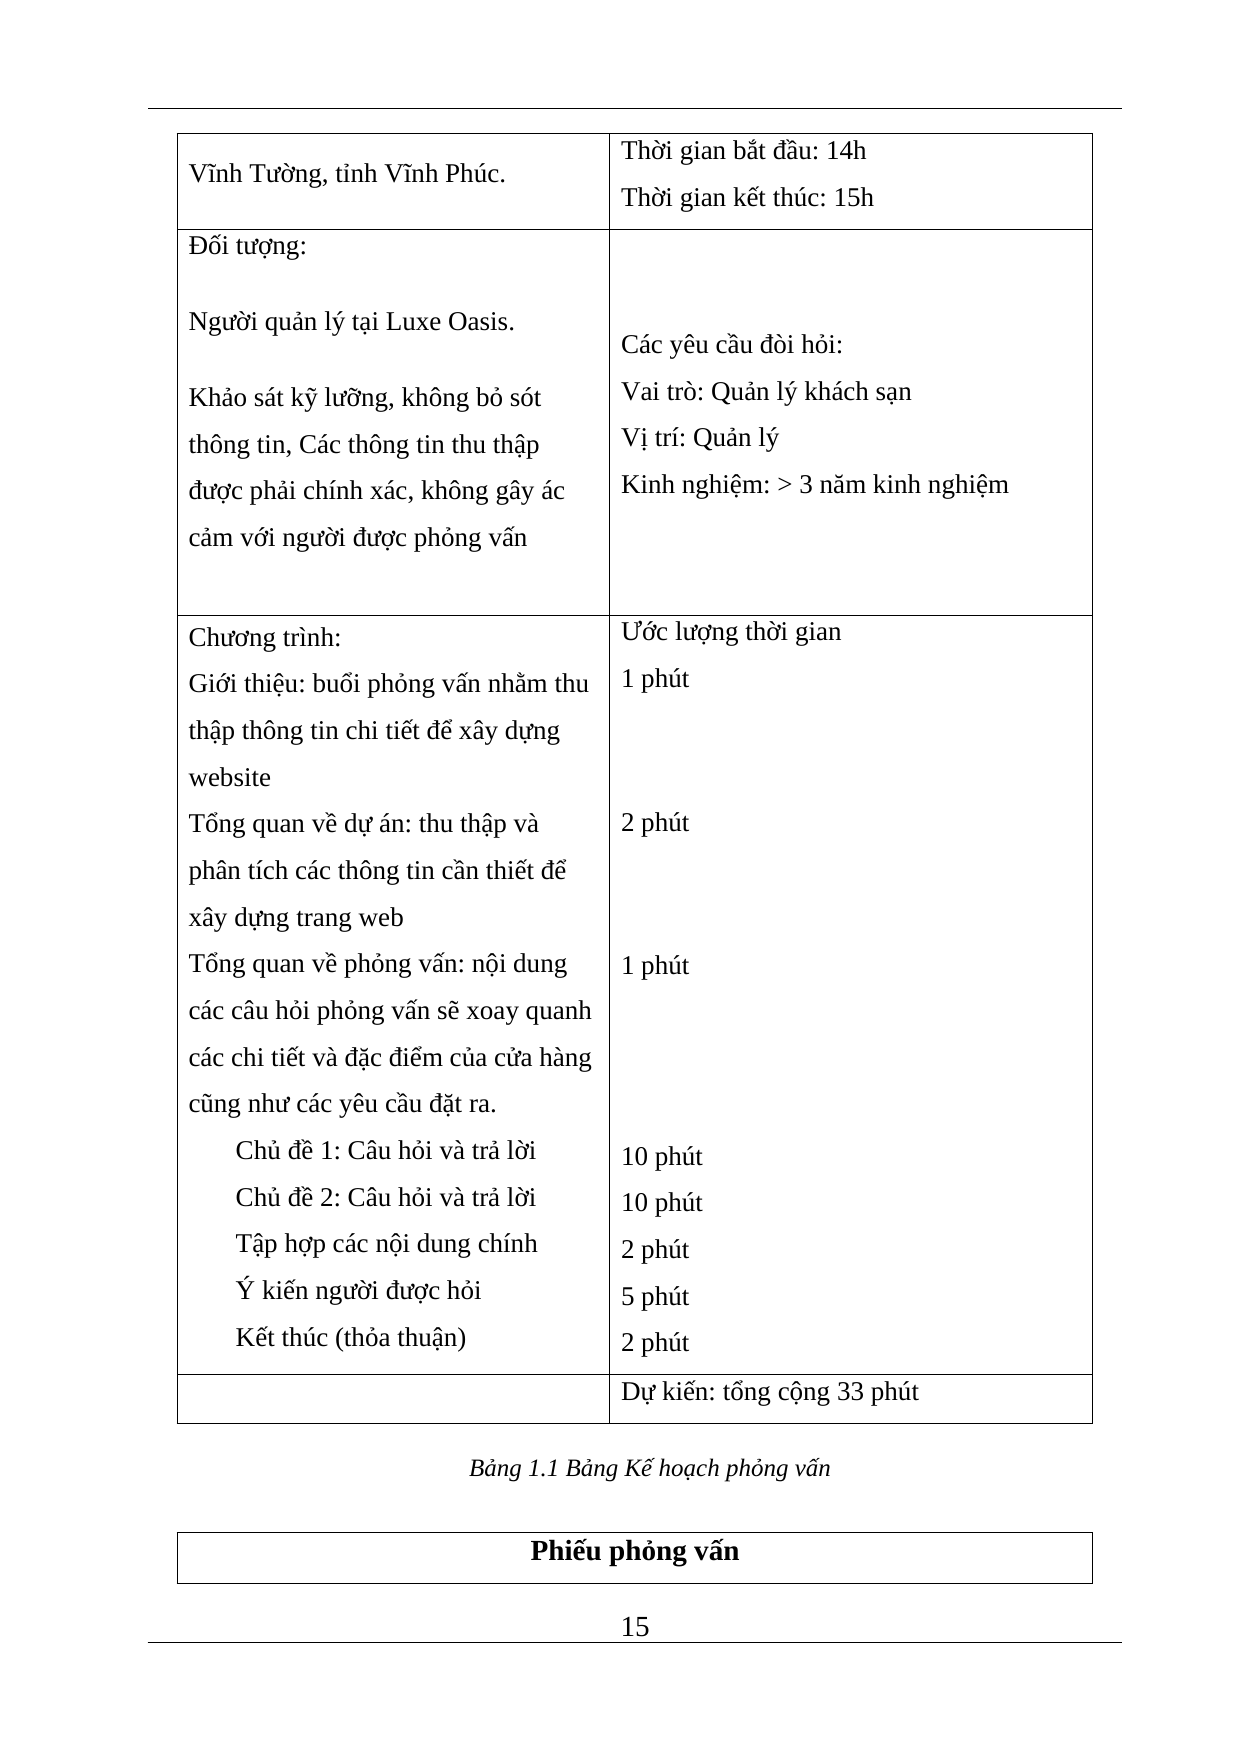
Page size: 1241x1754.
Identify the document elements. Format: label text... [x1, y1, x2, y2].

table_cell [178, 134, 609, 228]
table_cell Đối tượng: Người quản lý tại Luxe Oasis. Khảo sát kỹ lưỡng, không bỏ sót thông tin, Các thông tin thu thập được phải chính xác, không gây ác cảm với người được phỏng vấn [178, 230, 609, 614]
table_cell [610, 134, 1092, 228]
table_cell [178, 1375, 609, 1423]
table_cell Các yêu cầu đòi hỏi: Vai trò: Quản lý khách sạn Vị trí: Quản lý Kinh nghiệm: > 3 năm kinh nghiệm [610, 230, 1092, 614]
table_cell Chương trình: Giới thiệu: buổi phỏng vấn nhằm thu thập thông tin chi tiết để xây dựng website Tổng quan về dự án: thu thập và phân tích các thông tin cần thiết để xây dựng trang web Tổng quan về phỏng vấn: nội dung các câu hỏi phỏng vấn sẽ xoay quanh các chi tiết và đặc điểm của cửa hàng cũng như các yêu cầu đặt ra. Chủ đề 1: Câu hỏi và trả lời Chủ đề 2: Câu hỏi và trả lời Tập hợp các nội dung chính Ý kiến người được hỏi Kết thúc (thỏa thuận) [178, 616, 609, 1374]
table_cell Ước lượng thời gian 1 phút 2 phút 1 phút 10 phút 10 phút 2 phút 5 phút 2 phút [610, 616, 1092, 1374]
table_cell Dự kiến: tổng cộng 33 phút [610, 1375, 1092, 1423]
table_header Phiếu phỏng vấn [178, 1533, 1092, 1583]
